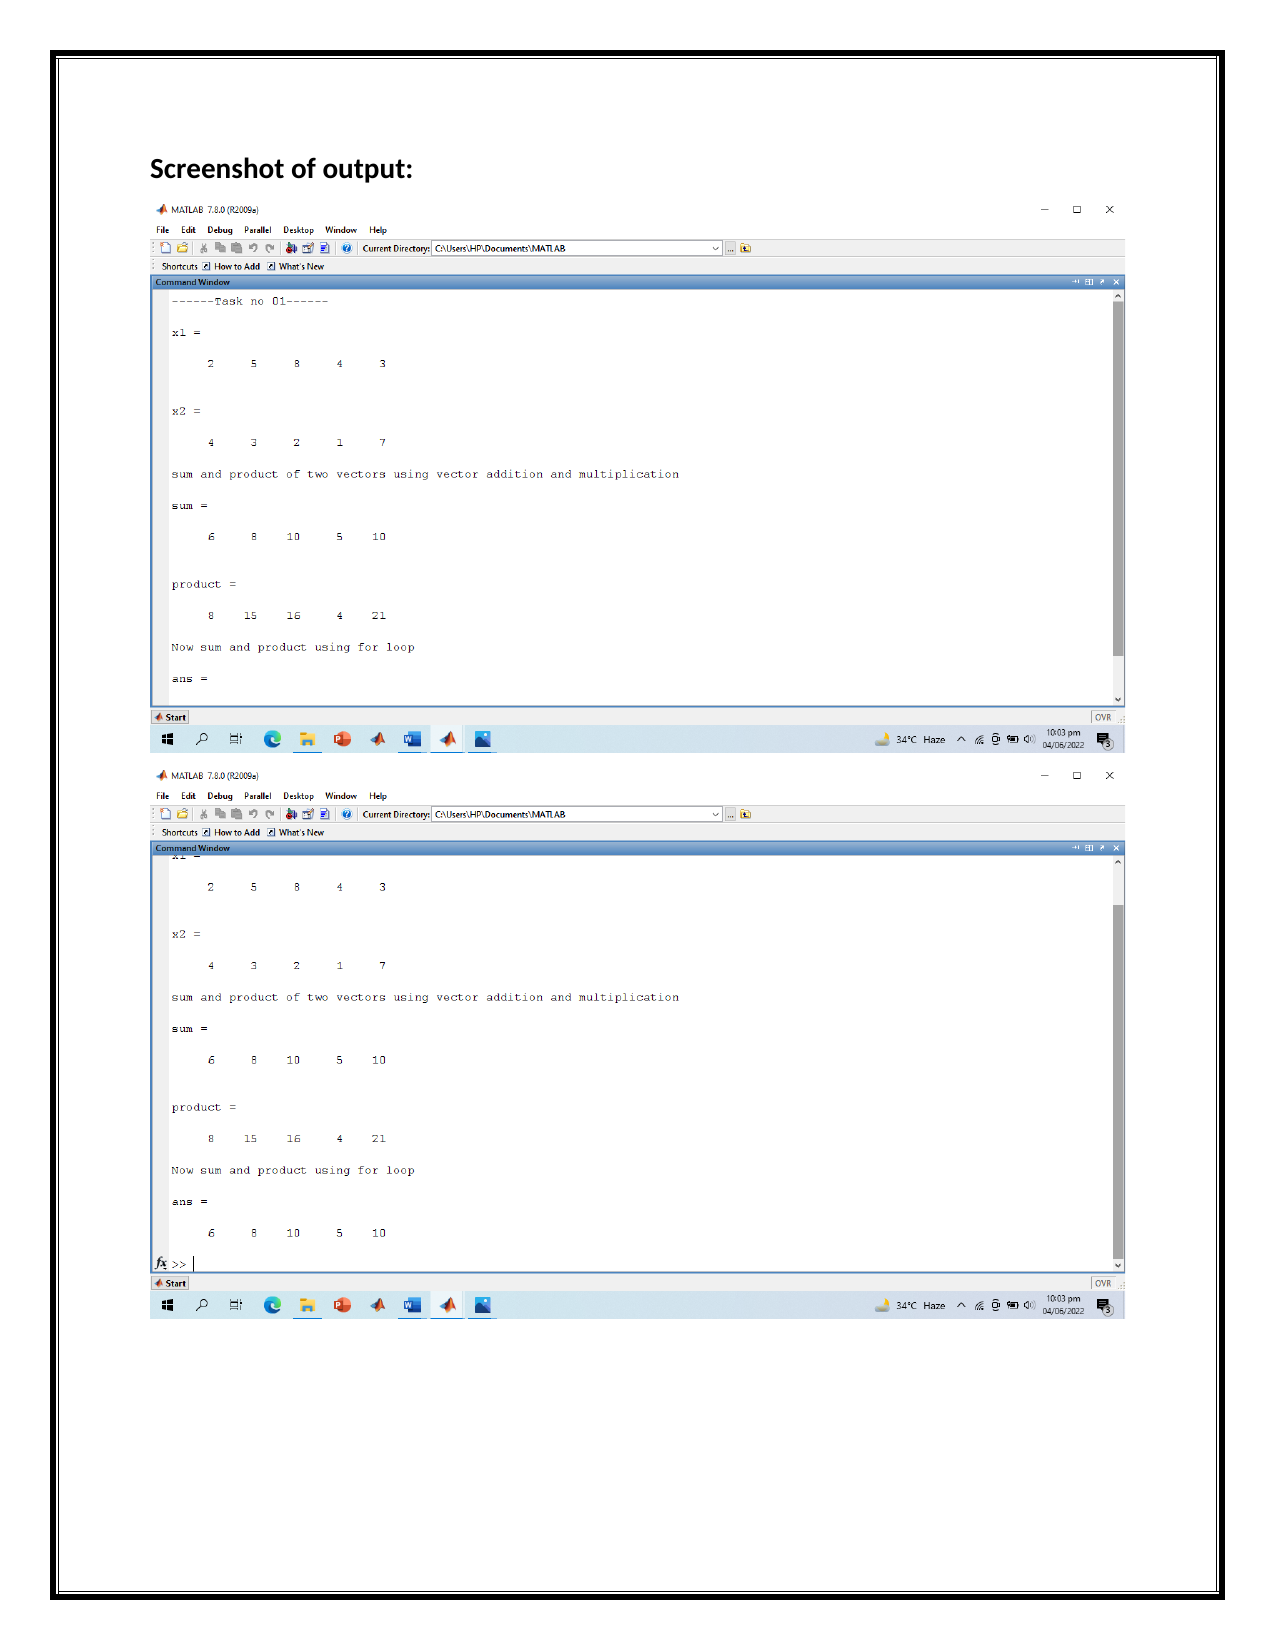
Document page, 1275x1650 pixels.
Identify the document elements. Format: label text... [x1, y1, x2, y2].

text Screenshot of output: [150, 150, 1125, 186]
picture [150, 204, 1125, 753]
picture [150, 770, 1125, 1319]
